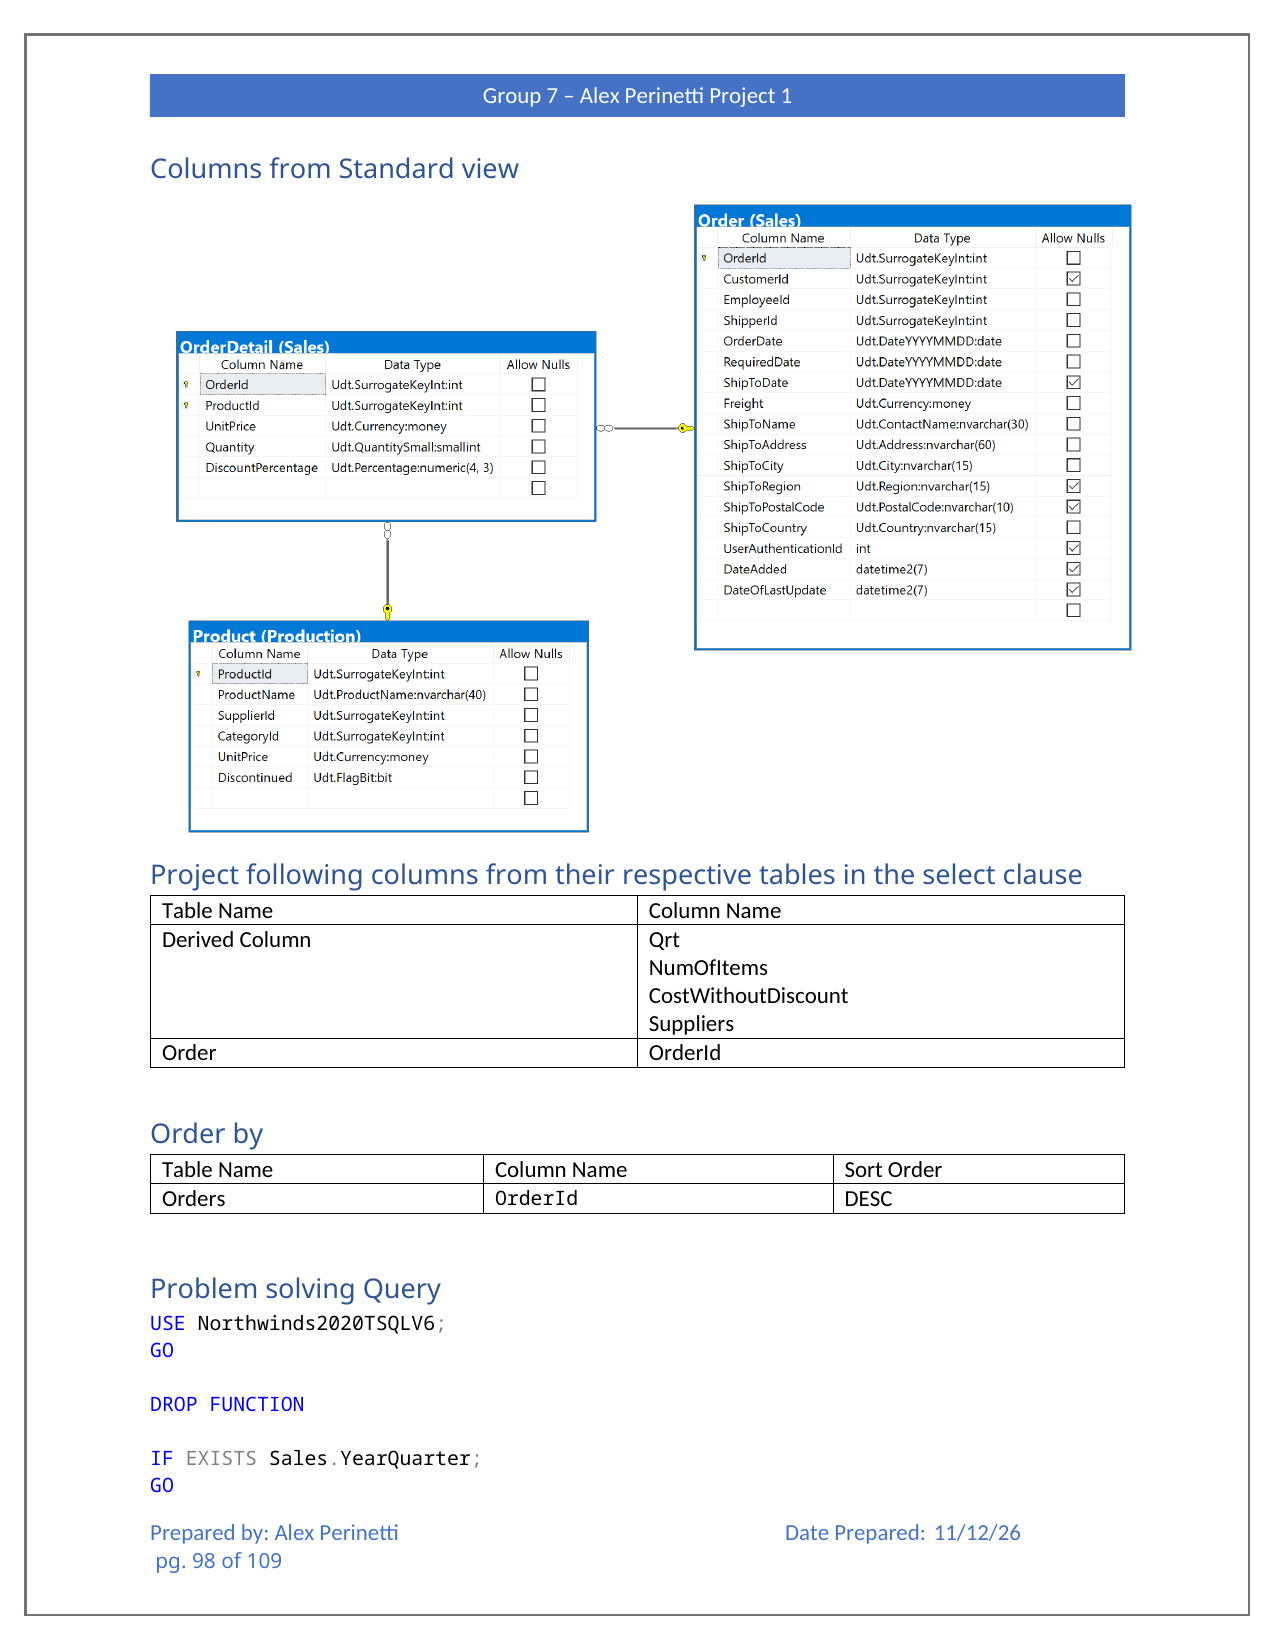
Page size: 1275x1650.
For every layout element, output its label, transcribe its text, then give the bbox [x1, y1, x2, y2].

table_cell OrderId [484, 1184, 833, 1212]
text GO [150, 1472, 1125, 1498]
subtitle Problem solving Query [150, 1270, 1125, 1307]
table_cell OrderId [638, 1039, 1124, 1067]
subtitle Order by [150, 1114, 1125, 1151]
text USE Northwinds2020TSQLV6; [150, 1310, 1125, 1337]
text GO [150, 1337, 1125, 1364]
table_cell Derived Column [151, 925, 637, 1037]
text IF EXISTS Sales.YearQuarter; [150, 1444, 1125, 1472]
table_header Column Name [484, 1155, 833, 1183]
table_header Column Name [638, 896, 1124, 924]
table_cell Orders [151, 1184, 483, 1212]
table_cell Order [151, 1039, 637, 1067]
table_header Table Name [151, 1155, 483, 1183]
table_cell DESC [834, 1184, 1124, 1212]
subtitle Columns from Standard view [150, 150, 1125, 187]
table_header Table Name [151, 896, 637, 924]
table_cell Qrt NumOfItems CostWithoutDiscount Suppliers [638, 925, 1124, 1037]
subtitle Project following columns from their respective tables in the select clause [150, 856, 1125, 892]
table_header Sort Order [834, 1155, 1124, 1183]
text DROP FUNCTION [150, 1391, 1125, 1418]
